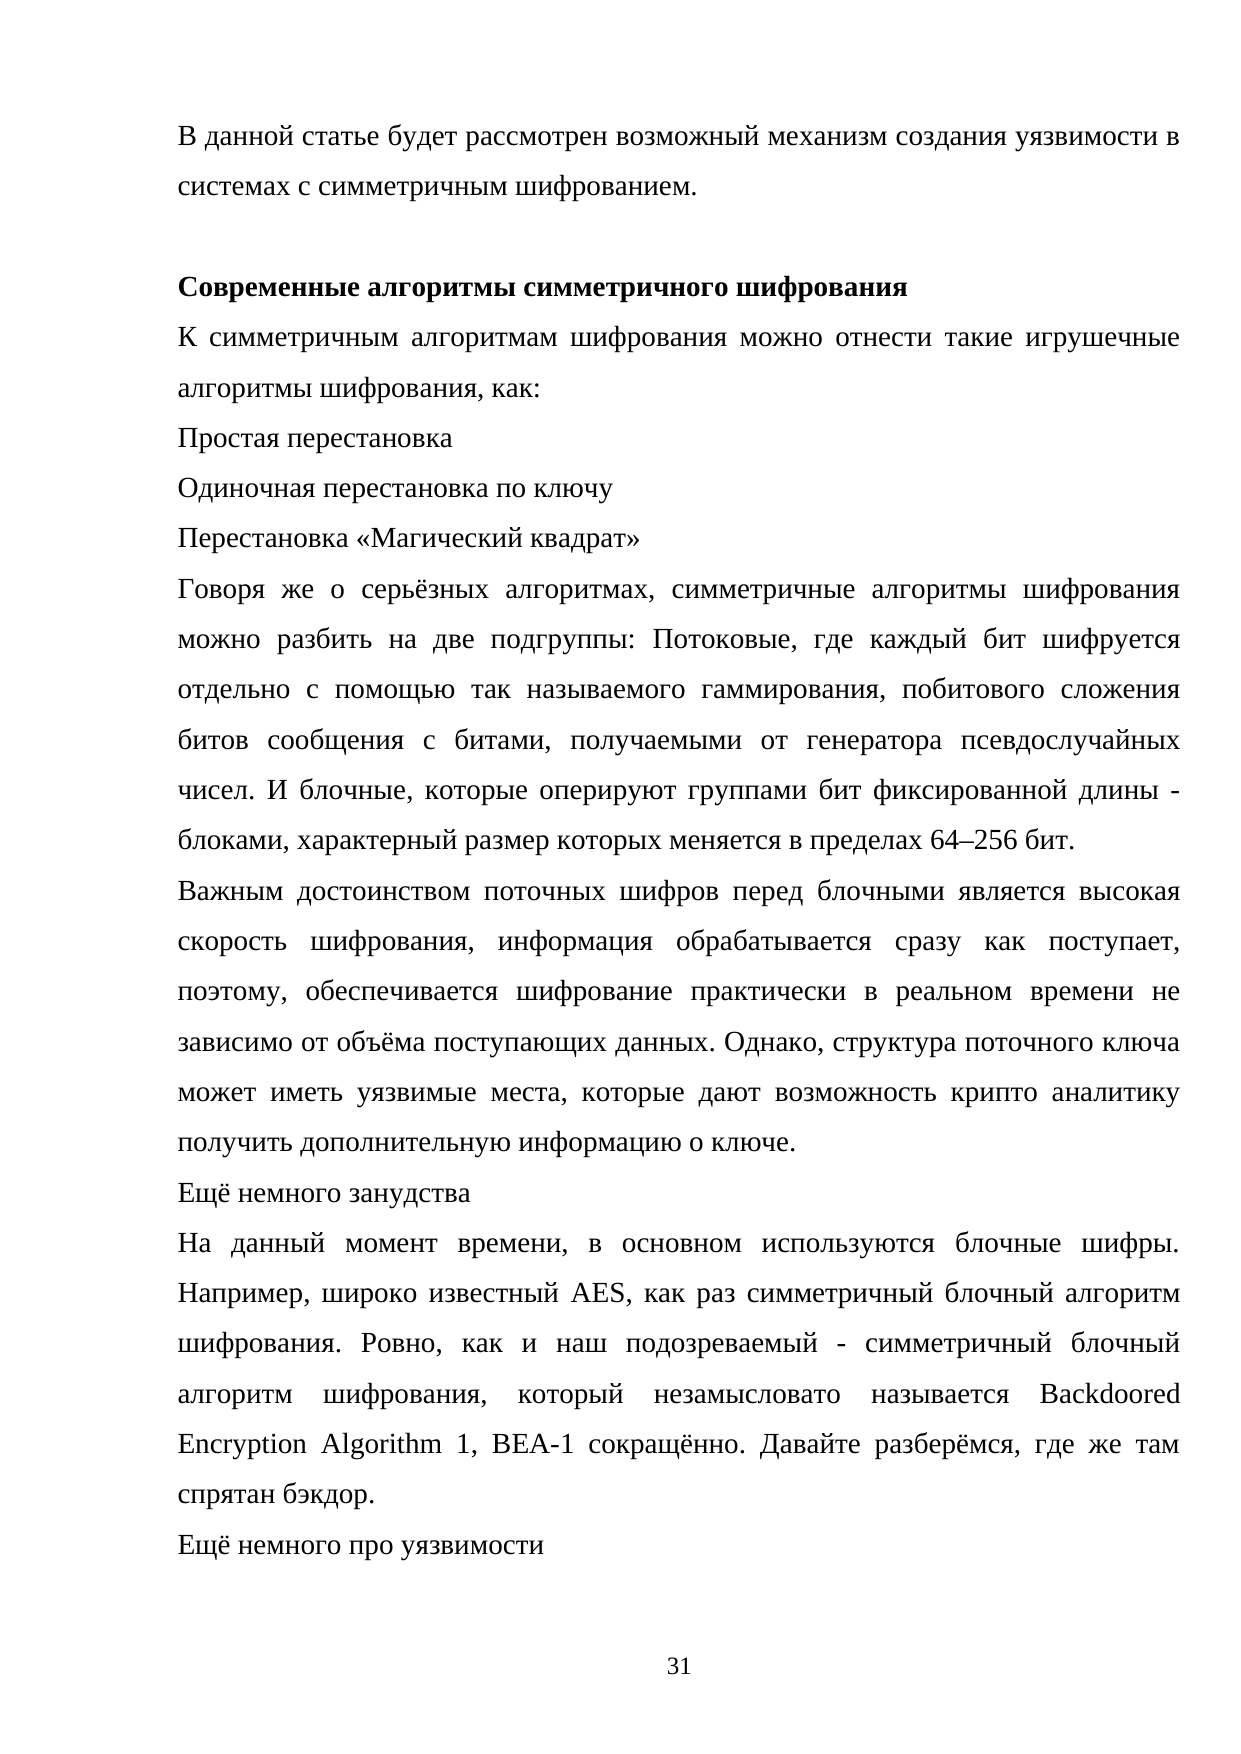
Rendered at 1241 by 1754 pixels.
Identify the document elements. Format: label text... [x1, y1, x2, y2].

text Ещё немного занудства [177, 1175, 1181, 1208]
text Современные алгоритмы симметричного шифрования [177, 269, 1181, 303]
text Ещё немного про уязвимости [177, 1527, 1181, 1560]
text Важным достоинством поточных шифров перед блочными является высокая скорость шифрования, информация обрабатывается сразу как поступает, поэтому, обеспечивается шифрование практически в реальном времени не зависимо от объёма поступающих данных. Однако, структура поточного ключа может иметь уязвимые места, которые дают возможность крипто аналитику получить дополнительную информацию о ключе. [177, 873, 1181, 1158]
text Говоря же о серьёзных алгоритмах, симметричные алгоритмы шифрования можно разбить на две подгруппы: Потоковые, где каждый бит шифруется отдельно с помощью так называемого гаммирования, побитового сложения битов сообщения с битами, получаемыми от генератора псевдослучайных чисел. И блочные, которые оперируют группами бит фиксированной длины - блоками, характерный размер которых меняется в пределах 64‒256 бит. [177, 571, 1181, 856]
text К симметричным алгоритмам шифрования можно отнести такие игрушечные алгоритмы шифрования, как: [177, 319, 1181, 403]
text Простая перестановка [177, 420, 1181, 453]
text Перестановка «Магический квадрат» [177, 521, 1181, 554]
text На данный момент времени, в основном используются блочные шифры. Например, широко известный AES, как раз симметричный блочный алгоритм шифрования. Ровно, как и наш подозреваемый - симметричный блочный алгоритм шифрования, который незамысловато называется Backdoored Encryption Algorithm 1, BEA-1 сокращённо. Давайте разберёмся, где же там спрятан бэкдор. [177, 1225, 1181, 1510]
text В данной статье будет рассмотрен возможный механизм создания уязвимости в системах с симметричным шифрованием. [177, 118, 1181, 202]
text Одиночная перестановка по ключу [177, 470, 1181, 504]
